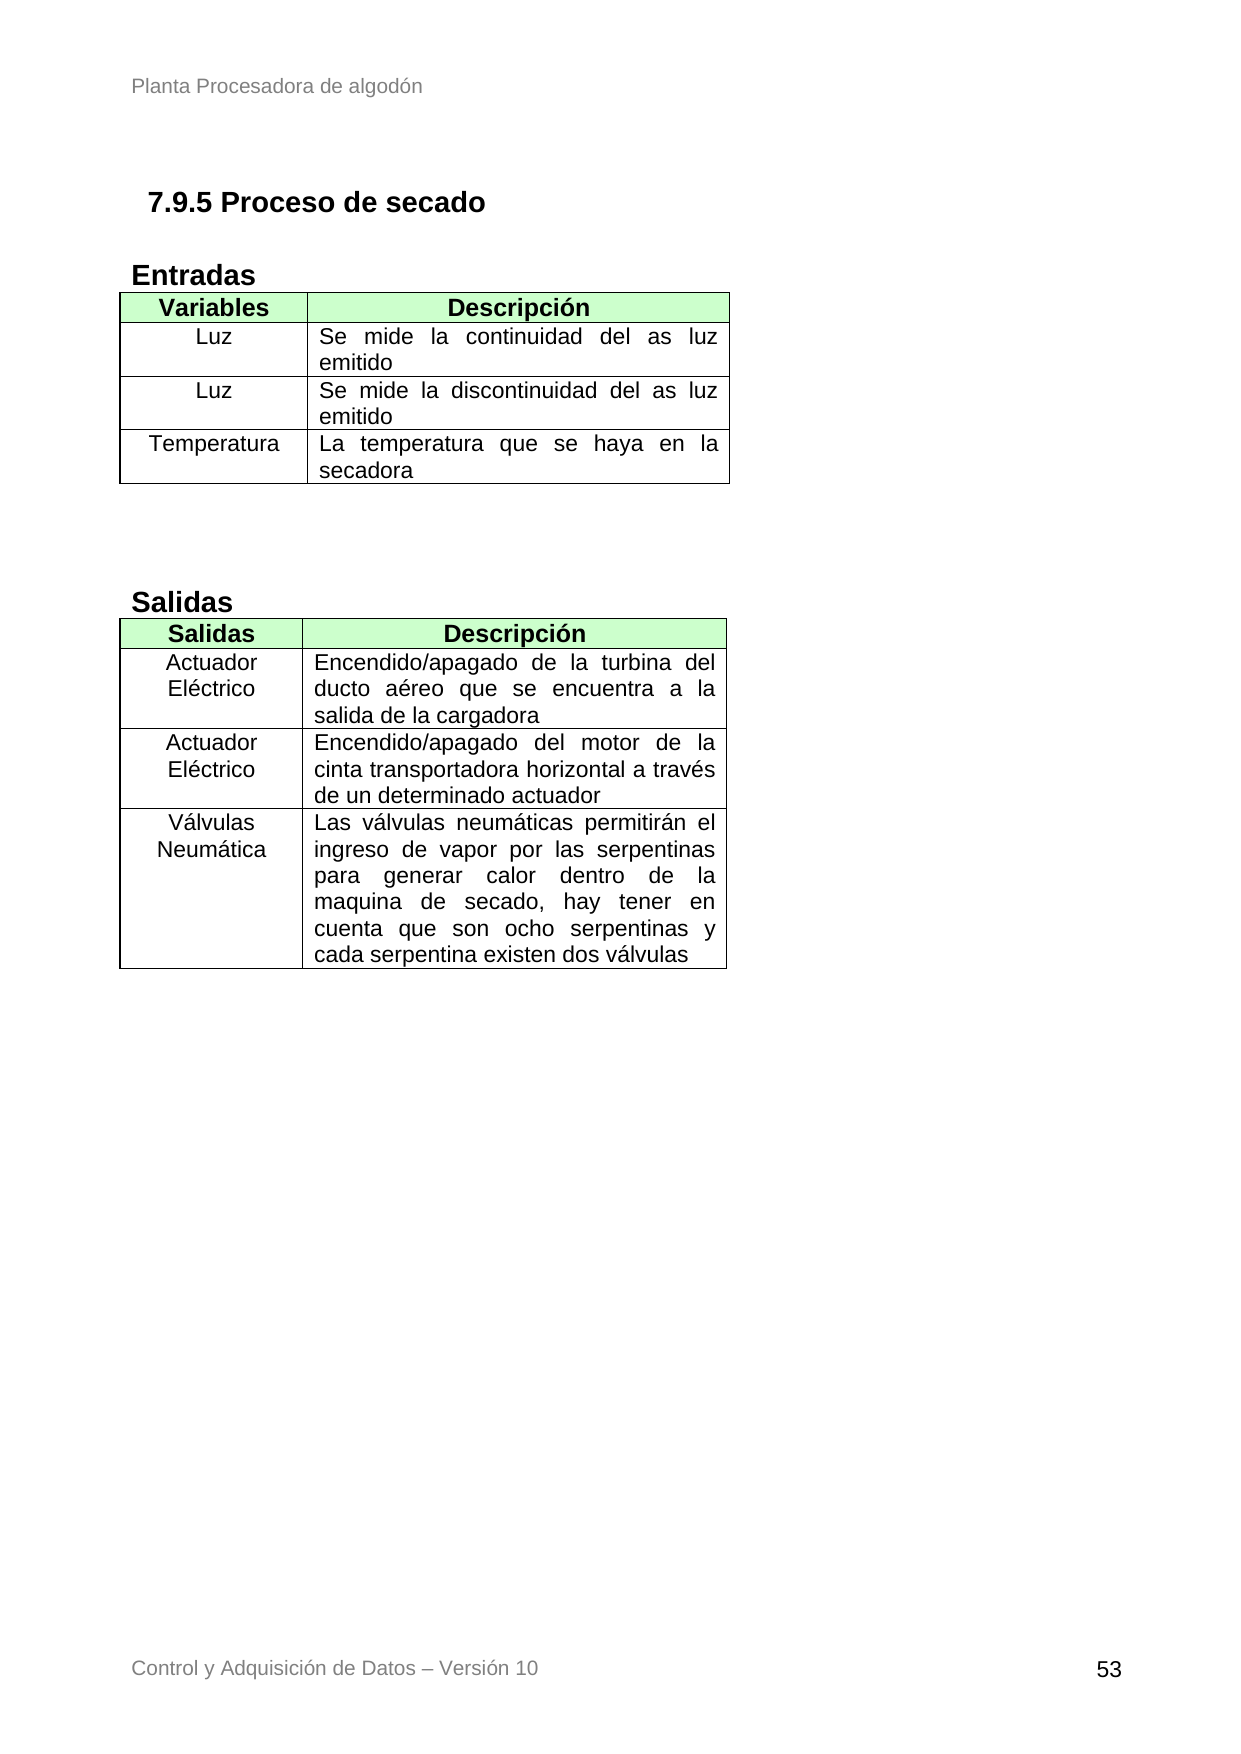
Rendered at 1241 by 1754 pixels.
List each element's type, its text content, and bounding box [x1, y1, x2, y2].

table_header Variables [121, 293, 307, 322]
table_header Salidas [121, 619, 302, 648]
table_header Descripción [303, 619, 726, 648]
table_cell Actuador Eléctrico [121, 649, 302, 728]
table_cell Se mide la continuidad del as luz emitido [308, 323, 729, 376]
table_cell Luz [121, 377, 307, 429]
table_cell Luz [121, 323, 307, 376]
subtitle 7.9.5 Proceso de secado [131, 185, 1122, 219]
table_cell Válvulas Neumática [121, 809, 302, 967]
table_cell Actuador Eléctrico [121, 729, 302, 808]
text Salidas [131, 585, 1122, 618]
table_cell Las válvulas neumáticas permitirán el ingreso de vapor por las serpentinas para generar calor dentro de la maquina de secado, hay tener en cuenta que son ocho serpentinas y cada serpentina existen dos válvulas [303, 809, 726, 967]
table_cell Se mide la discontinuidad del as luz emitido [308, 377, 729, 429]
table_cell Temperatura [121, 430, 307, 483]
table_cell Encendido/apagado del motor de la cinta transportadora horizontal a través de un determinado actuador [303, 729, 726, 808]
table_header Descripción [308, 293, 729, 322]
table_cell Encendido/apagado de la turbina del ducto aéreo que se encuentra a la salida de la cargadora [303, 649, 726, 728]
table_cell La temperatura que se haya en la secadora [308, 430, 729, 483]
text Entradas [131, 258, 1122, 292]
